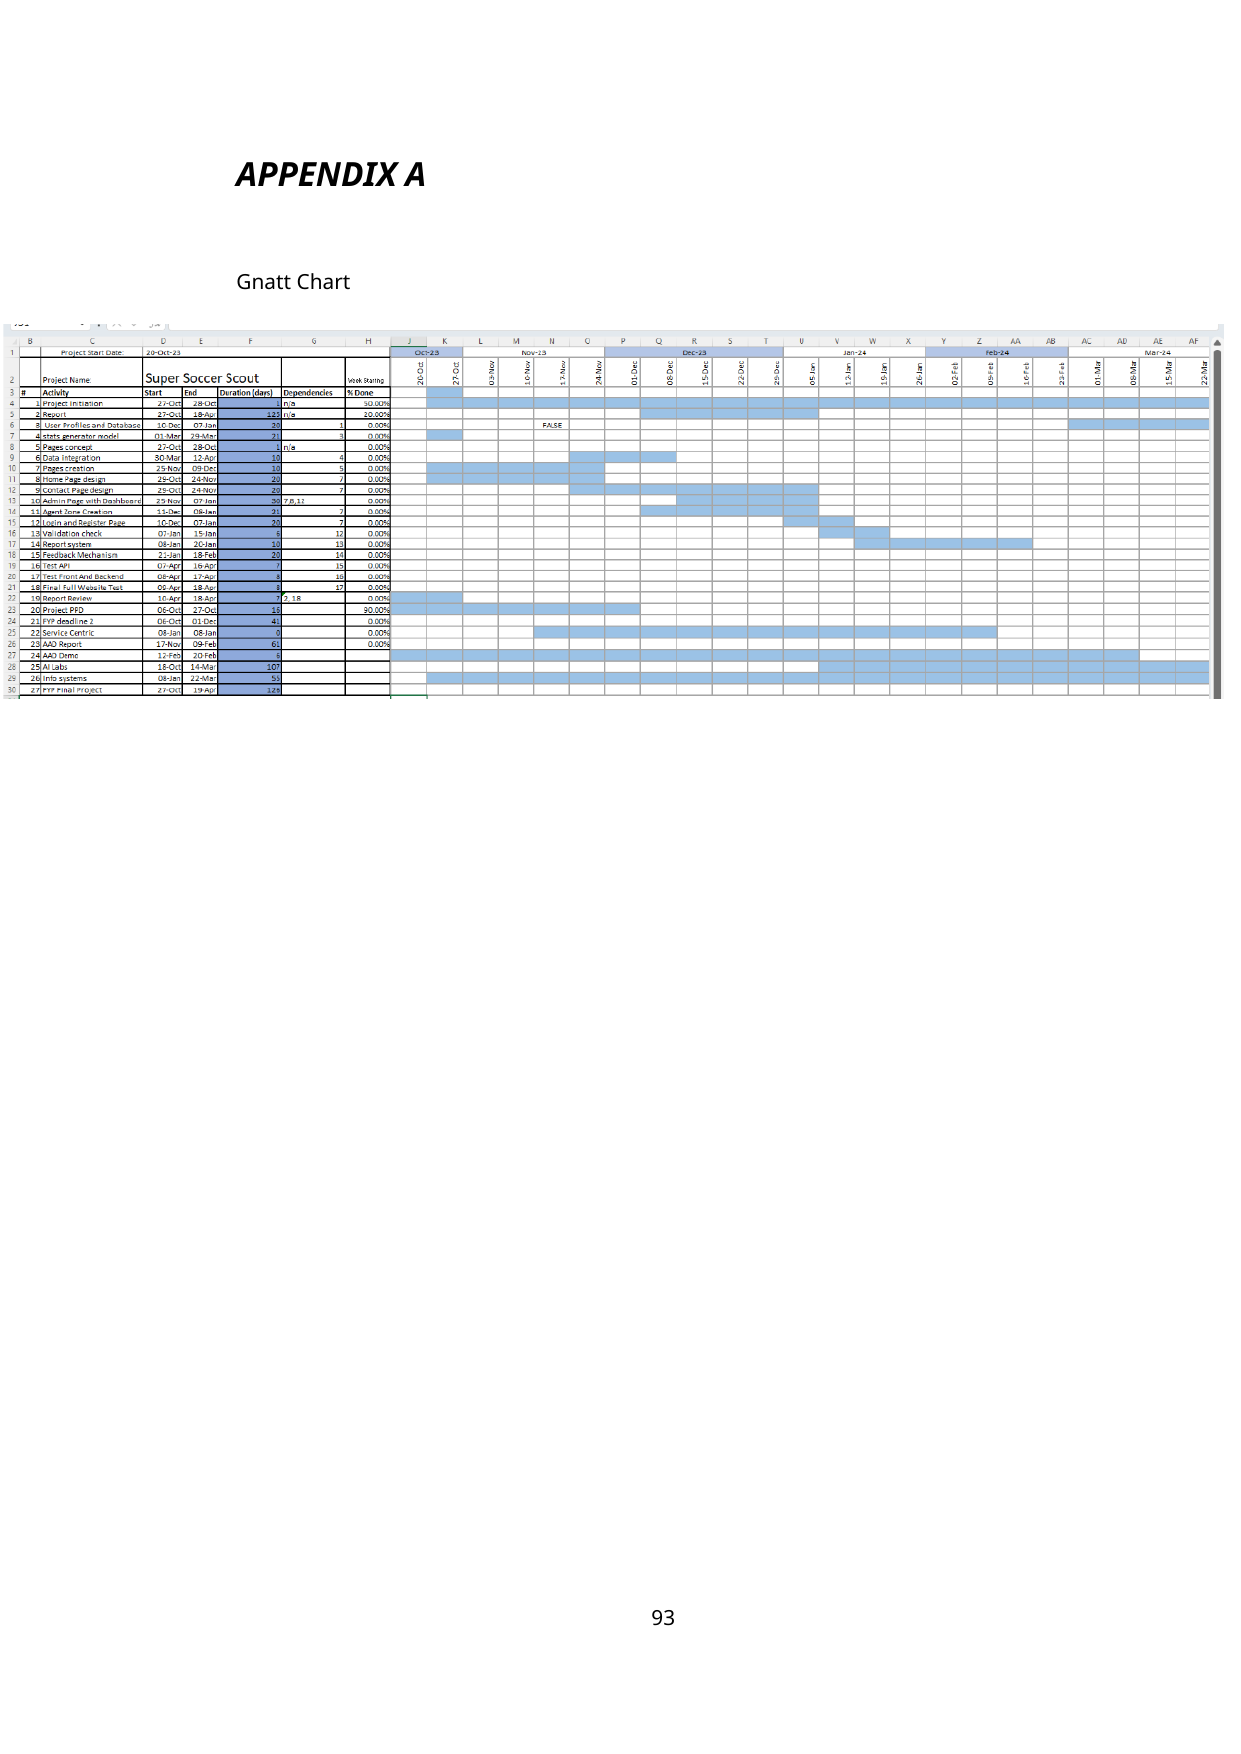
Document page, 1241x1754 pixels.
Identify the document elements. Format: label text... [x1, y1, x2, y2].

subtitle Appendix A [236, 151, 1090, 197]
text Gnatt Chart [236, 267, 1090, 296]
picture [3, 324, 1224, 699]
